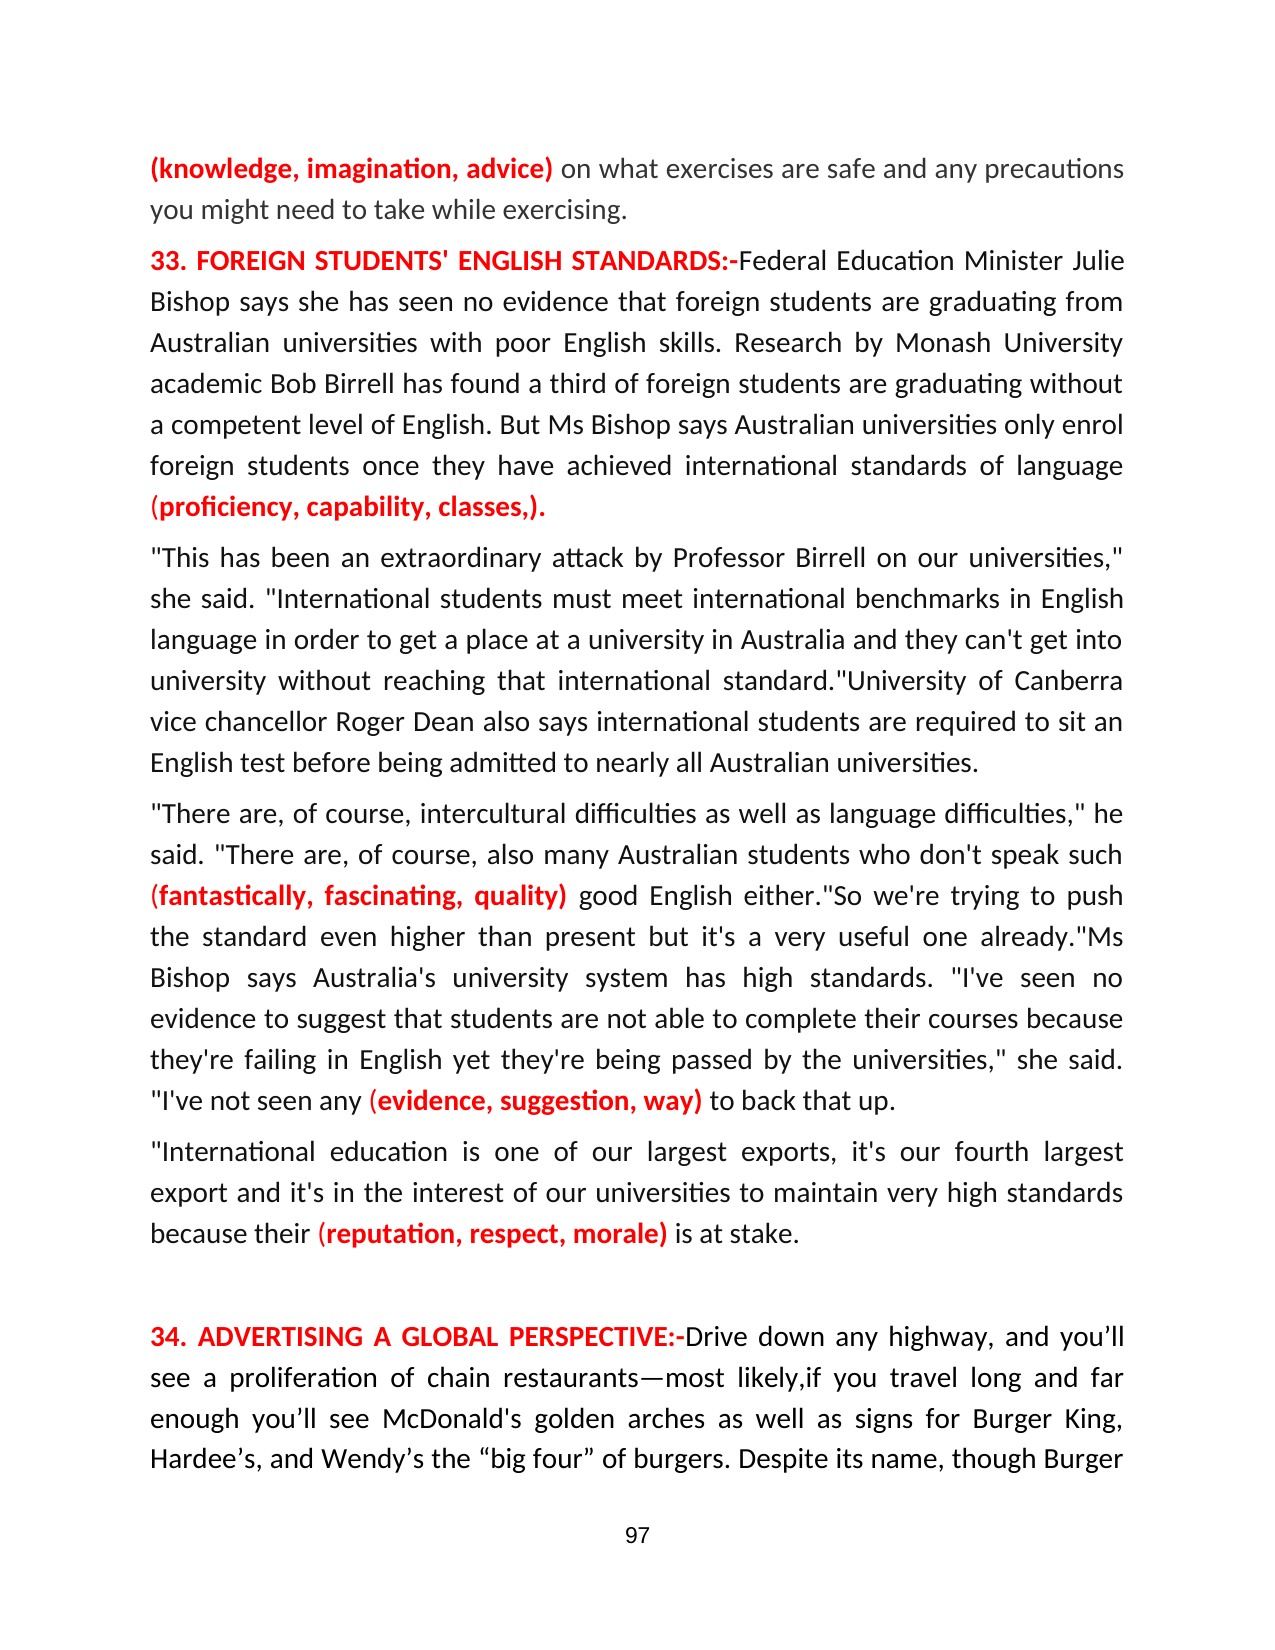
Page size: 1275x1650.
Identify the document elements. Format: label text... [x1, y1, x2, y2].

text "There are, of course, intercultural difficulties as well as language difficulties," he said. "There are, of course, also many Australian students who don't speak such (fantastically, fascinating, quality) good English either."So we're trying to push the standard even higher than present but it's a very useful one already."Ms Bishop says Australia's university system has high standards. "I've seen no evidence to suggest that students are not able to complete their courses because they're failing in English yet they're being passed by the universities," she said. "I've not seen any (evidence, suggestion, way) to back that up. [150, 795, 1125, 1117]
text "International education is one of our largest exports, it's our fourth largest export and it's in the interest of our universities to maintain very high standards because their (reputation, respect, morale) is at stake. [150, 1133, 1125, 1251]
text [150, 1318, 1125, 1476]
text "This has been an extraordinary attack by Professor Birrell on our universities," she said. "International students must meet international benchmarks in English language in order to get a place at a university in Australia and they can't get into university without reaching that international standard."University of Canberra vice chancellor Roger Dean also says international students are required to sit an English test before being admitted to nearly all Australian universities. [150, 539, 1125, 779]
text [150, 150, 1125, 227]
text 33. FOREIGN STUDENTS' ENGLISH STANDARDS:-Federal Education Minister Julie Bishop says she has seen no evidence that foreign students are graduating from Australian universities with poor English skills. Research by Monash University academic Bob Birrell has found a third of foreign students are graduating without a competent level of English. But Ms Bishop says Australian universities only enrol foreign students once they have achieved international standards of language (proficiency, capability, classes,). [150, 242, 1125, 523]
